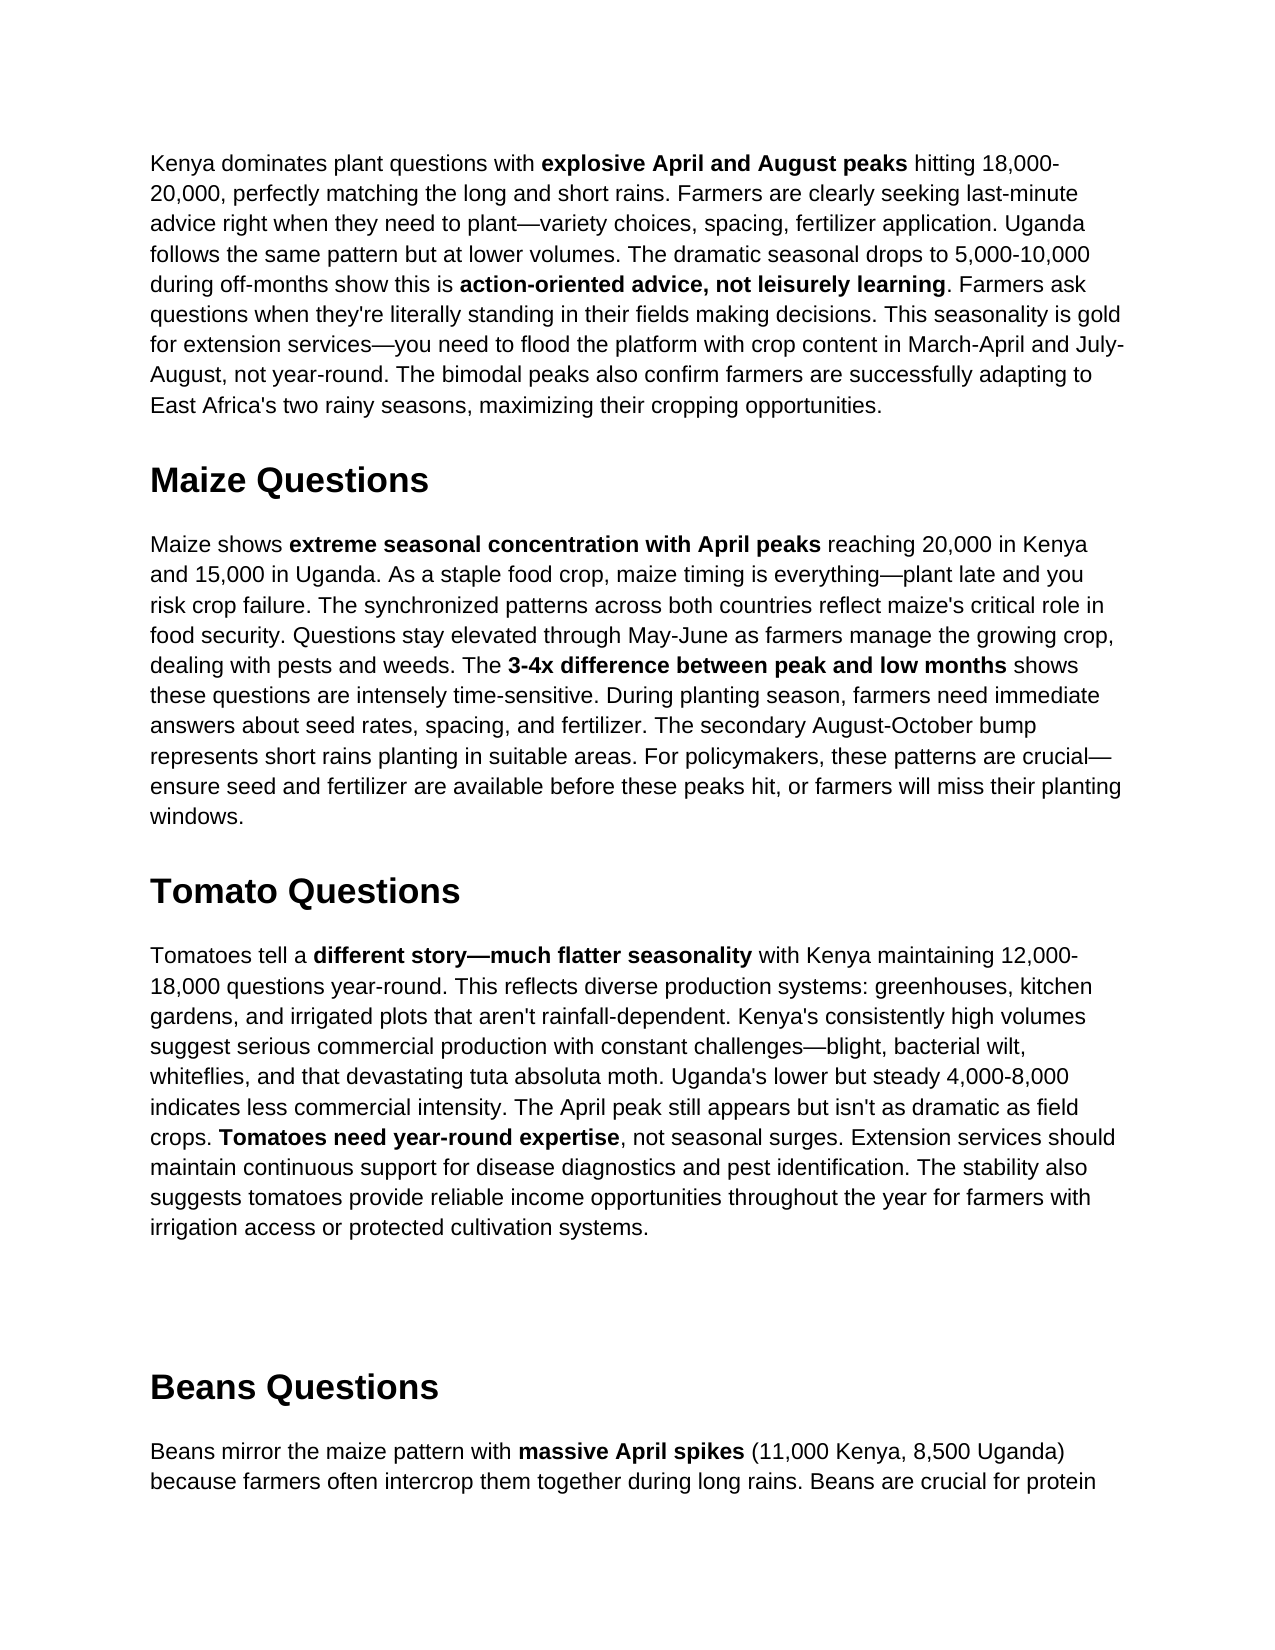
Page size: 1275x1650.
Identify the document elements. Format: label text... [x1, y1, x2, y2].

text Kenya dominates plant questions with explosive April and August peaks hitting 18,000-20,000, perfectly matching the long and short rains. Farmers are clearly seeking last-minute advice right when they need to plant—variety choices, spacing, fertilizer application. Uganda follows the same pattern but at lower volumes. The dramatic seasonal drops to 5,000-10,000 during off-months show this is action-oriented advice, not leisurely learning. Farmers ask questions when they're literally standing in their fields making decisions. This seasonality is gold for extension services—you need to flood the platform with crop content in March-April and July-August, not year-round. The bimodal peaks also confirm farmers are successfully adapting to East Africa's two rainy seasons, maximizing their cropping opportunities. [150, 150, 1125, 418]
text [150, 1438, 1125, 1495]
text Maize shows extreme seasonal concentration with April peaks reaching 20,000 in Kenya and 15,000 in Uganda. As a staple food crop, maize timing is everything—plant late and you risk crop failure. The synchronized patterns across both countries reflect maize's critical role in food security. Questions stay elevated through May-June as farmers manage the growing crop, dealing with pests and weeds. The 3-4x difference between peak and low months shows these questions are intensely time-sensitive. During planting season, farmers need immediate answers about seed rates, spacing, and fertilizer. The secondary August-October bump represents short rains planting in suitable areas. For policymakers, these patterns are crucial—ensure seed and fertilizer are available before these peaks hit, or farmers will miss their planting windows. [150, 531, 1125, 829]
text Tomatoes tell a different story—much flatter seasonality with Kenya maintaining 12,000-18,000 questions year-round. This reflects diverse production systems: greenhouses, kitchen gardens, and irrigated plots that aren't rainfall-dependent. Kenya's consistently high volumes suggest serious commercial production with constant challenges—blight, bacterial wilt, whiteflies, and that devastating tuta absoluta moth. Uganda's lower but steady 4,000-8,000 indicates less commercial intensity. The April peak still appears but isn't as dramatic as field crops. Tomatoes need year-round expertise, not seasonal surges. Extension services should maintain continuous support for disease diagnostics and pest identification. The stability also suggests tomatoes provide reliable income opportunities throughout the year for farmers with irrigation access or protected cultivation systems. [150, 942, 1125, 1241]
subtitle Tomato Questions [150, 871, 1125, 911]
subtitle Beans Questions [150, 1366, 1125, 1407]
subtitle Maize Questions [150, 459, 1125, 500]
